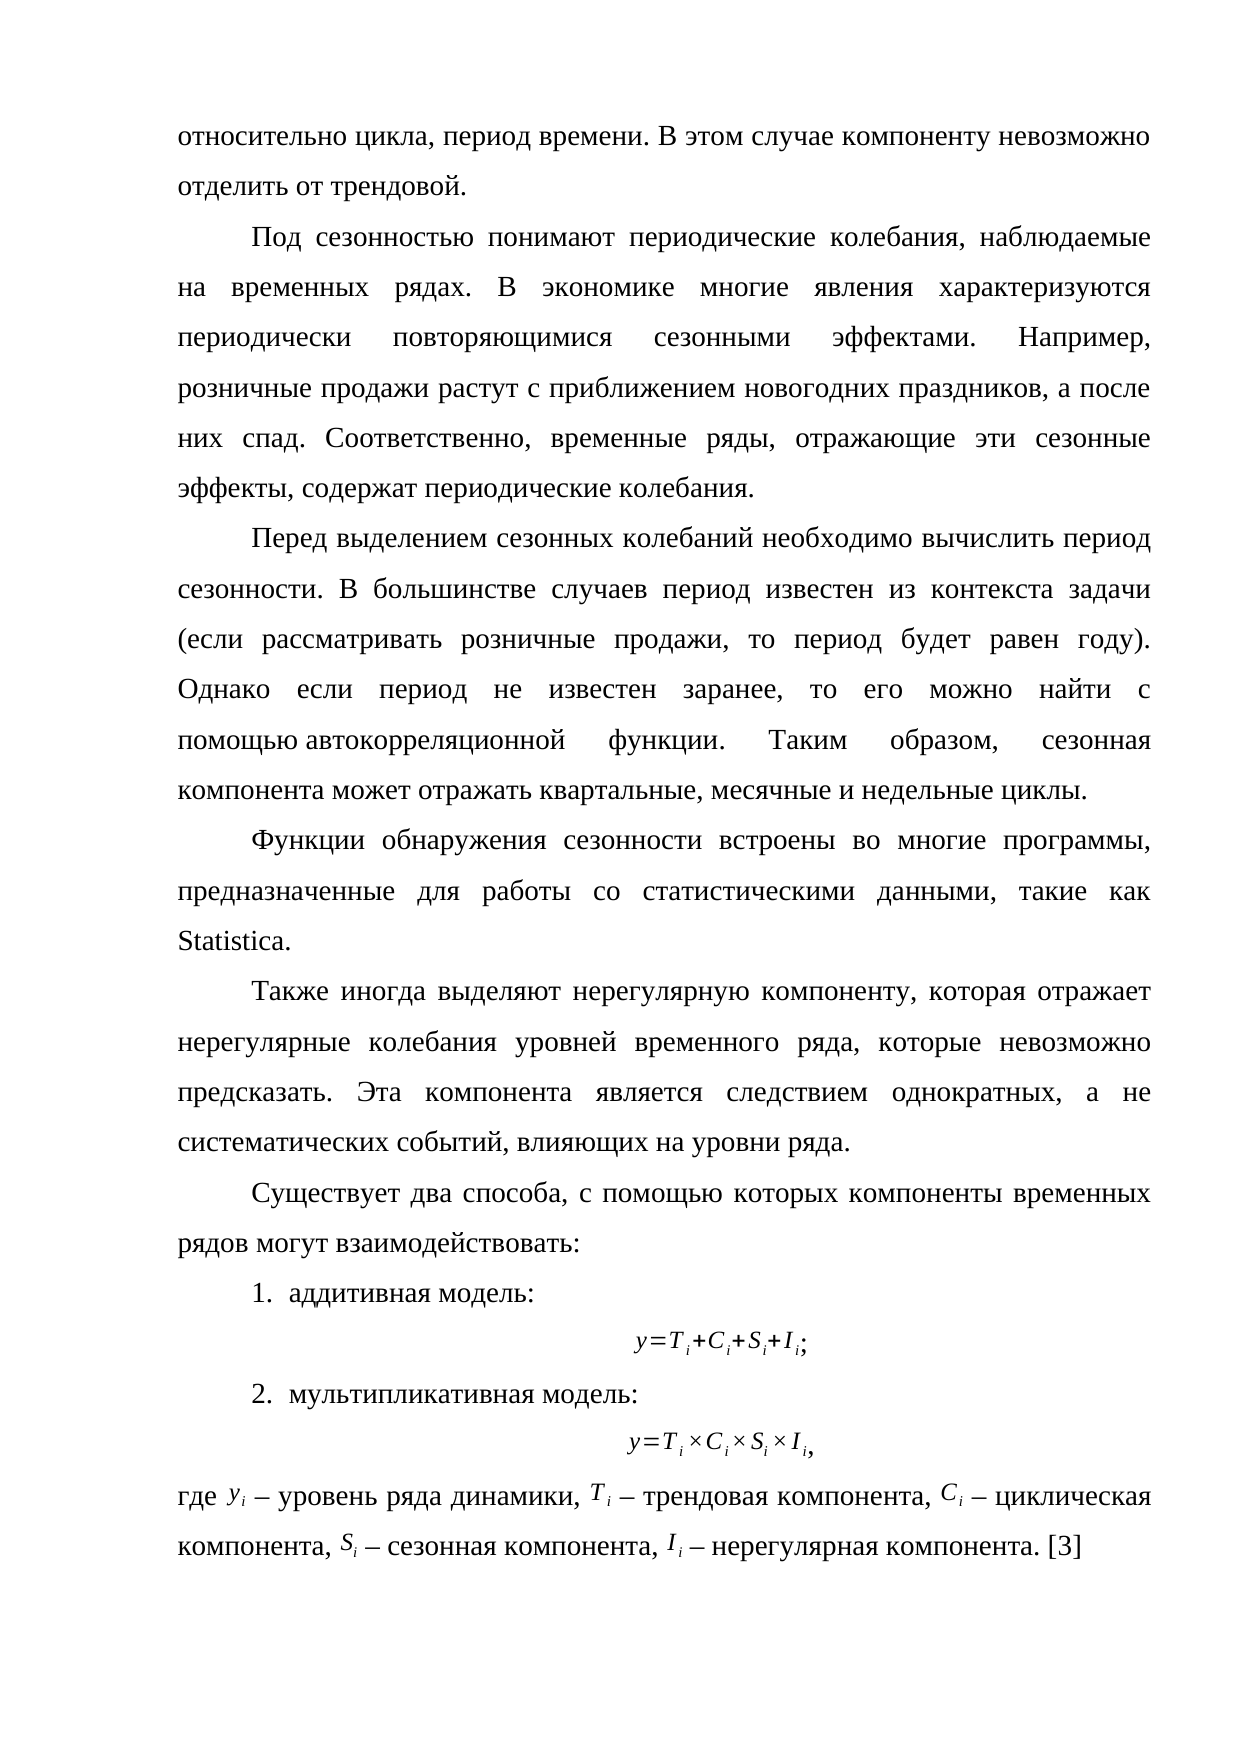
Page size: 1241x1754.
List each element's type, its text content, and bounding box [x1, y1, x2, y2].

text , [288, 1427, 1152, 1461]
text где – уровень ряда динамики, – трендовая компонента, – циклическая компонента, – сезонная компонента, – нерегулярная компонента. [3] [177, 1478, 1152, 1561]
text Существует два способа, с помощью которых компоненты временных рядов могут взаимодействовать: [177, 1175, 1152, 1258]
text Функции обнаружения сезонности встроены во многие программы, предназначенные для работы со статистическими данными, такие как Statistica. [177, 822, 1152, 957]
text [177, 118, 1152, 202]
text Под сезонностью понимают периодические колебания, наблюдаемые на временных рядах. В экономике многие явления характеризуются периодически повторяющимися сезонными эффектами. Например, розничные продажи растут с приближением новогодних праздников, а после них спад. Соответственно, временные ряды, отражающие эти сезонные эффекты, содержат периодические колебания. [177, 219, 1152, 504]
list аддитивная модель: [251, 1275, 1152, 1309]
list мультипликативная модель: [251, 1376, 1152, 1410]
text ; [288, 1326, 1152, 1360]
text Перед выделением сезонных колебаний необходимо вычислить период сезонности. В большинстве случаев период известен из контекста задачи (если рассматривать розничные продажи, то период будет равен году). Однако если период не известен заранее, то его можно найти с помощью автокорреляционной функции. Таким образом, сезонная компонента может отражать квартальные, месячные и недельные циклы. [177, 521, 1152, 806]
text Также иногда выделяют нерегулярную компоненту, которая отражает нерегулярные колебания уровней временного ряда, которые невозможно предсказать. Эта компонента является следствием однократных, а не систематических событий, влияющих на уровни ряда. [177, 973, 1152, 1158]
